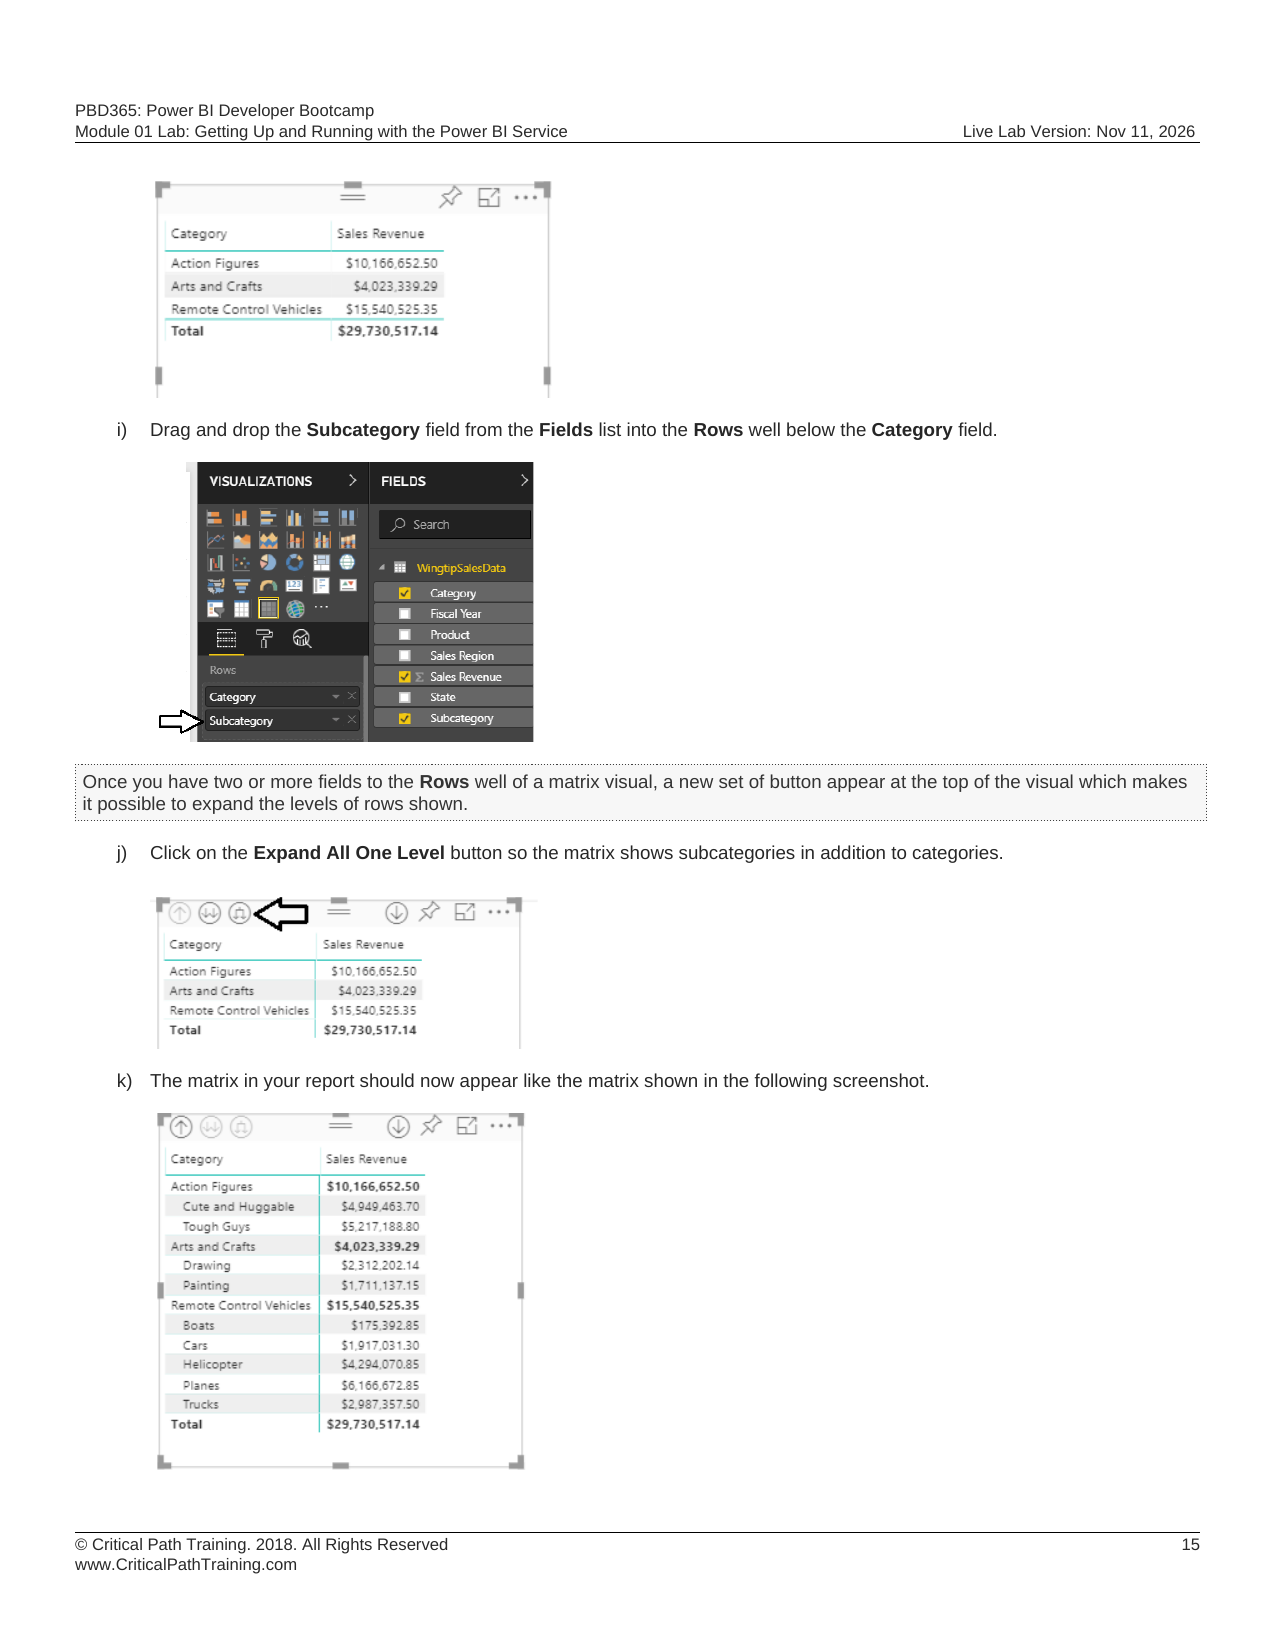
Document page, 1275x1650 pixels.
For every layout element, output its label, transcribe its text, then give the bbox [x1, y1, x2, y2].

picture [150, 885, 538, 1049]
picture [150, 1113, 534, 1480]
text Once you have two or more fields to the Rows well of a matrix visual, a new set of button appear at the top of the visual which makes it possible to expand the levels of rows shown. [75, 764, 1207, 821]
picture [150, 462, 534, 742]
picture [150, 177, 583, 398]
text Drag and drop the Subcategory field from the Fields list into the Rows well below the Category field. [117, 419, 1200, 441]
text The matrix in your report should now appear like the matrix shown in the following screenshot. [117, 1070, 1200, 1092]
text Click on the Expand All One Level button so the matrix shows subcategories in addition to categories. [117, 842, 1200, 864]
